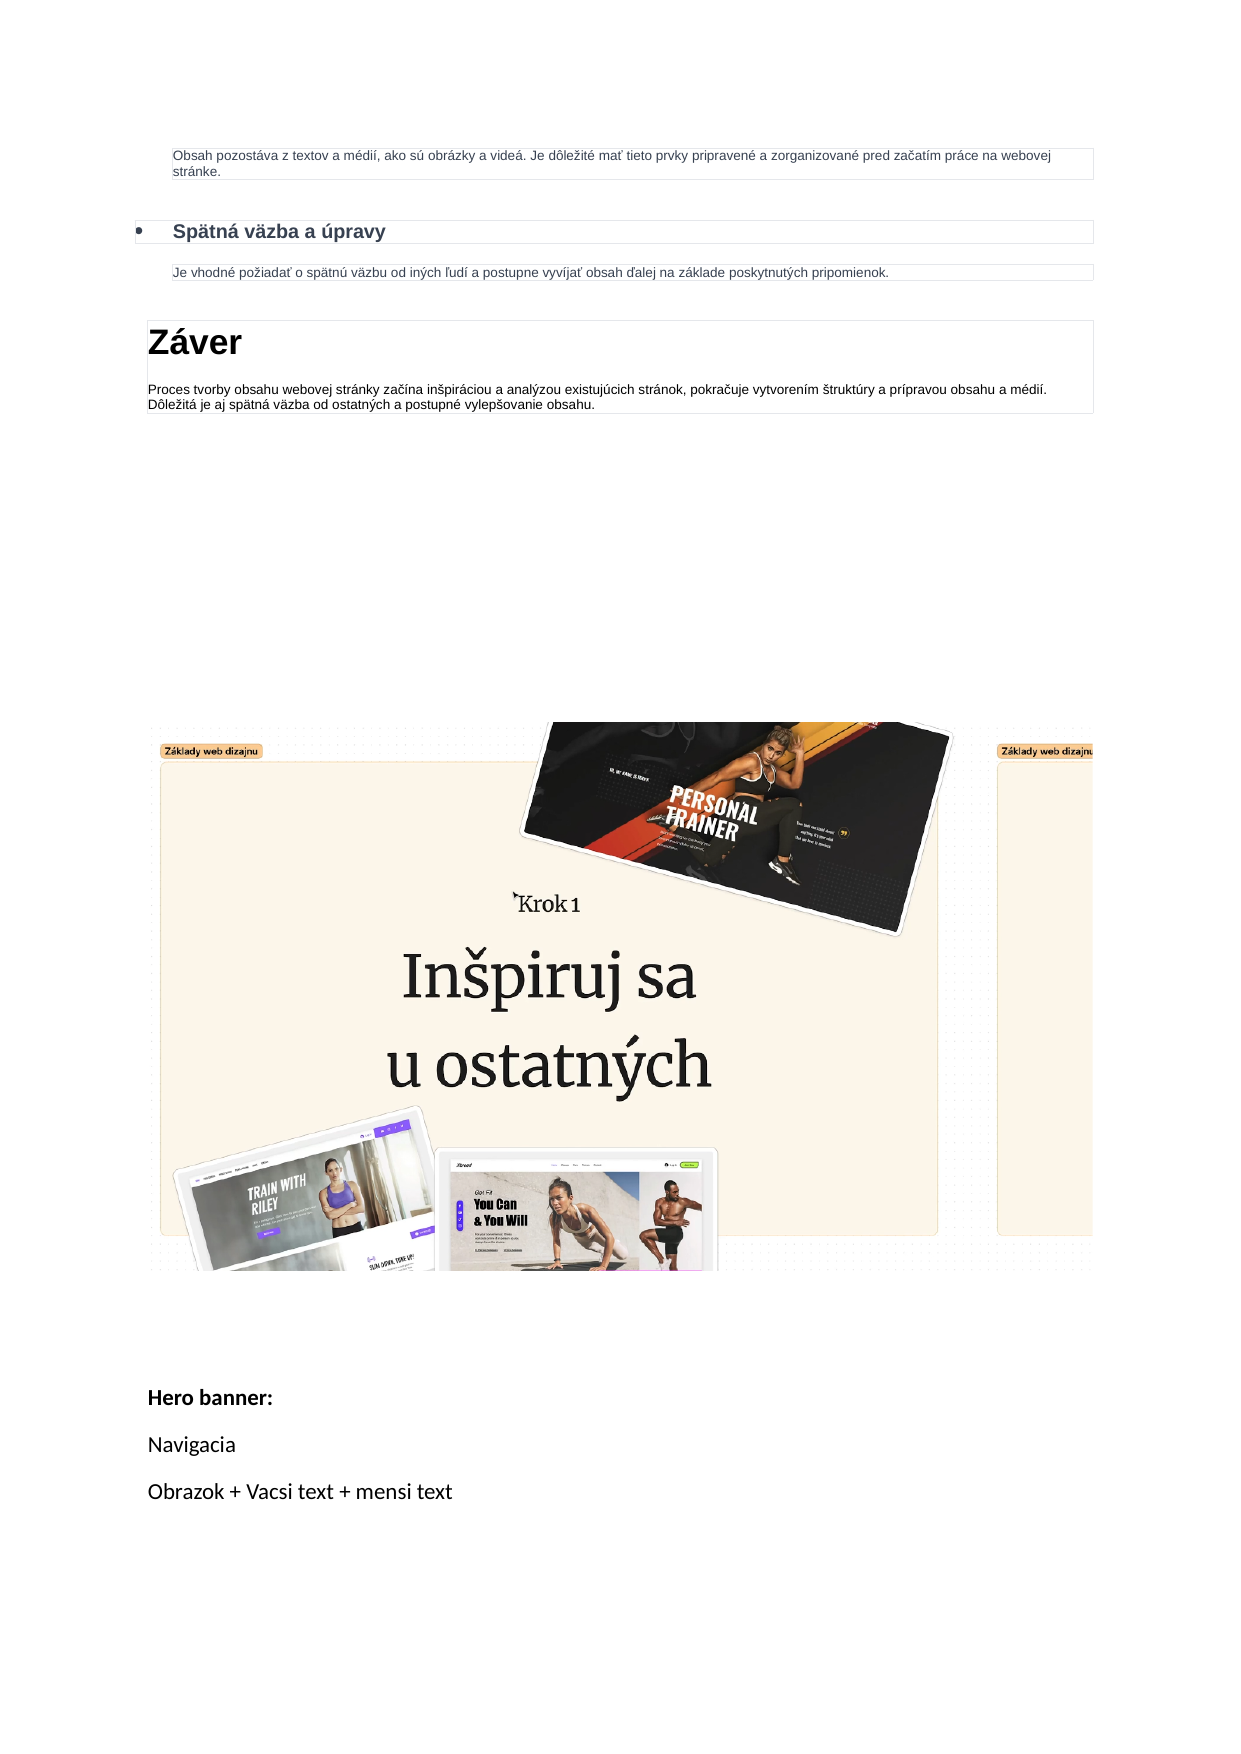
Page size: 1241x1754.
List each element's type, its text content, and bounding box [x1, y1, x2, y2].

subtitle Záver [148, 321, 1093, 362]
text Obsah pozostáva z textov a médií, ako sú obrázky a videá. Je dôležité mať tieto prvky pripravené a zorganizované pred začatím práce na webovej stránke. [173, 149, 1093, 179]
text Je vhodné požiadať o spätnú väzbu od iných ľudí a postupne vyvíjať obsah ďalej na základe poskytnutých pripomienok. [173, 265, 1093, 280]
text Hero banner: [148, 1383, 1093, 1411]
text Proces tvorby obsahu webovej stránky začína inšpiráciou a analýzou existujúcich stránok, pokračuje vytvorením štruktúry a prípravou obsahu a médií. Dôležitá je aj spätná väzba od ostatných a postupné vylepšovanie obsahu. [148, 381, 1093, 413]
text Obrazok + Vacsi text + mensi text [148, 1477, 1093, 1505]
text Navigacia [148, 1430, 1093, 1458]
picture [147, 722, 1093, 1271]
subtitle Spätná väzba a úpravy [136, 221, 1093, 243]
